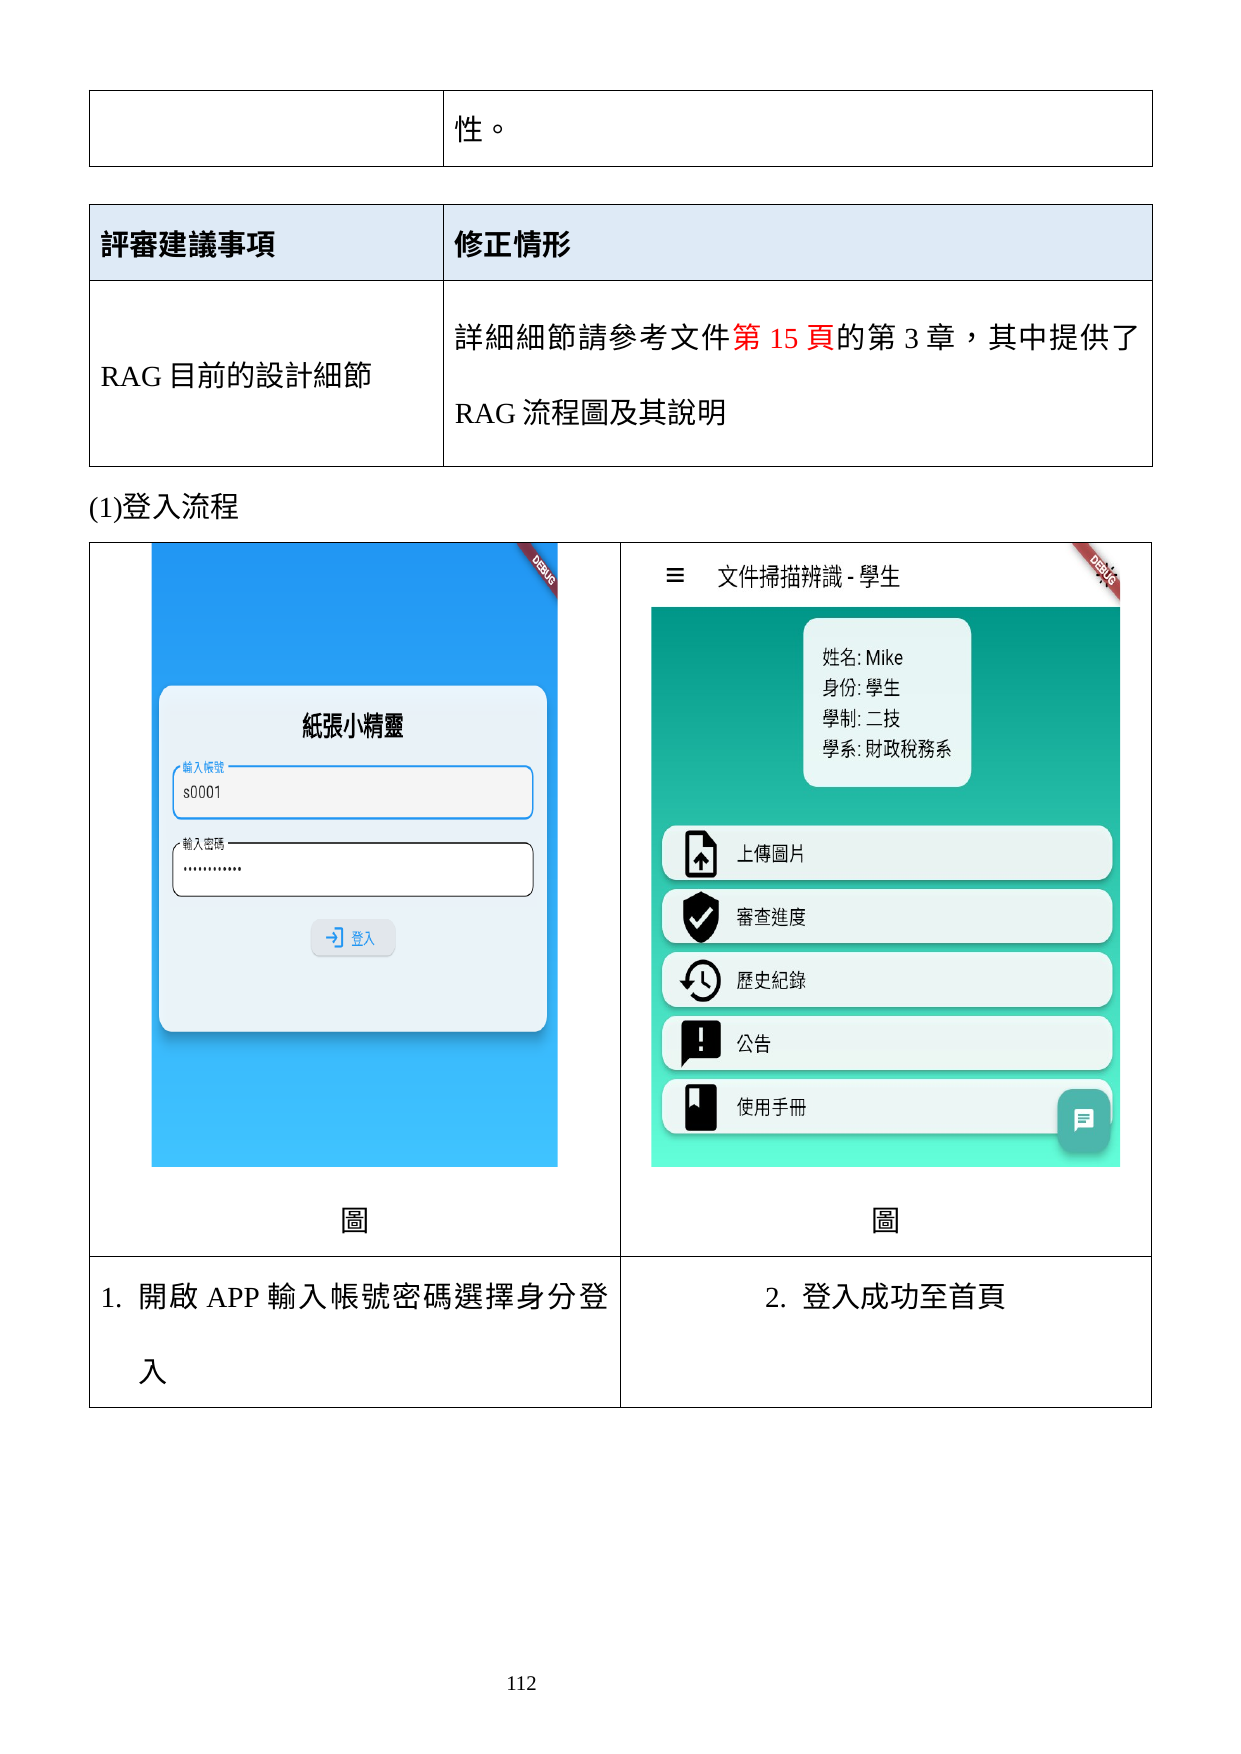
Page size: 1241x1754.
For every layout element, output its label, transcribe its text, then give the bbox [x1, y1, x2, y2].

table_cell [90, 91, 443, 166]
text (1)登入流程 [89, 467, 1152, 542]
table_cell RAG目前的設計細節 [90, 281, 443, 466]
table_cell 詳細細節請參考文件第15頁的第3章，其中提供了RAG流程圖及其說明 [444, 281, 1152, 466]
picture [651, 543, 1121, 1167]
picture [151, 543, 558, 1167]
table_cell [444, 91, 1152, 166]
table_header 評審建議事項 [90, 205, 443, 280]
table_cell 開啟APP輸入帳號密碼選擇身分登入 [90, 1257, 620, 1407]
table_header 圖 [90, 543, 620, 1256]
table_header 圖 [621, 543, 1151, 1256]
table_cell 登入成功至首頁 [621, 1257, 1151, 1407]
table_header 修正情形 [444, 205, 1152, 280]
